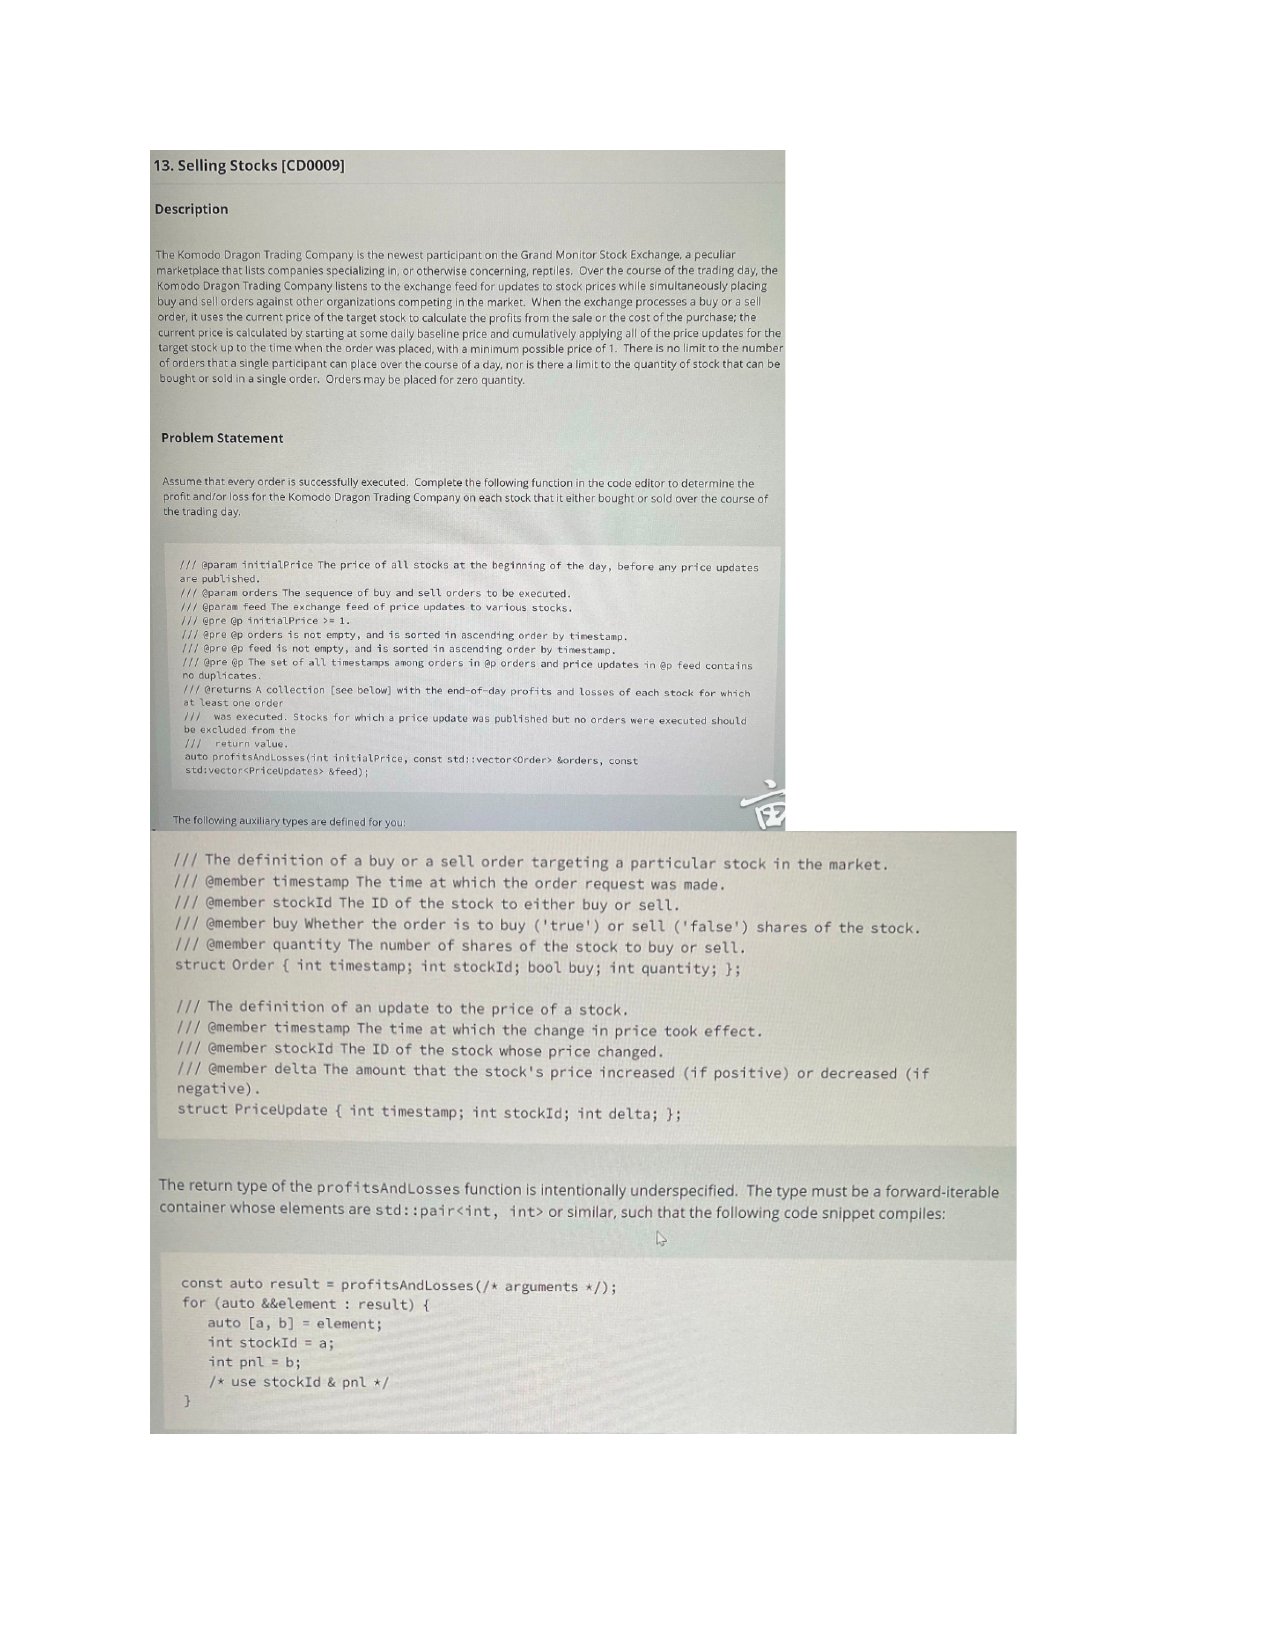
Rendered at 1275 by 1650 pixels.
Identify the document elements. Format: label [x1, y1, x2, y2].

picture [150, 150, 1017, 1434]
